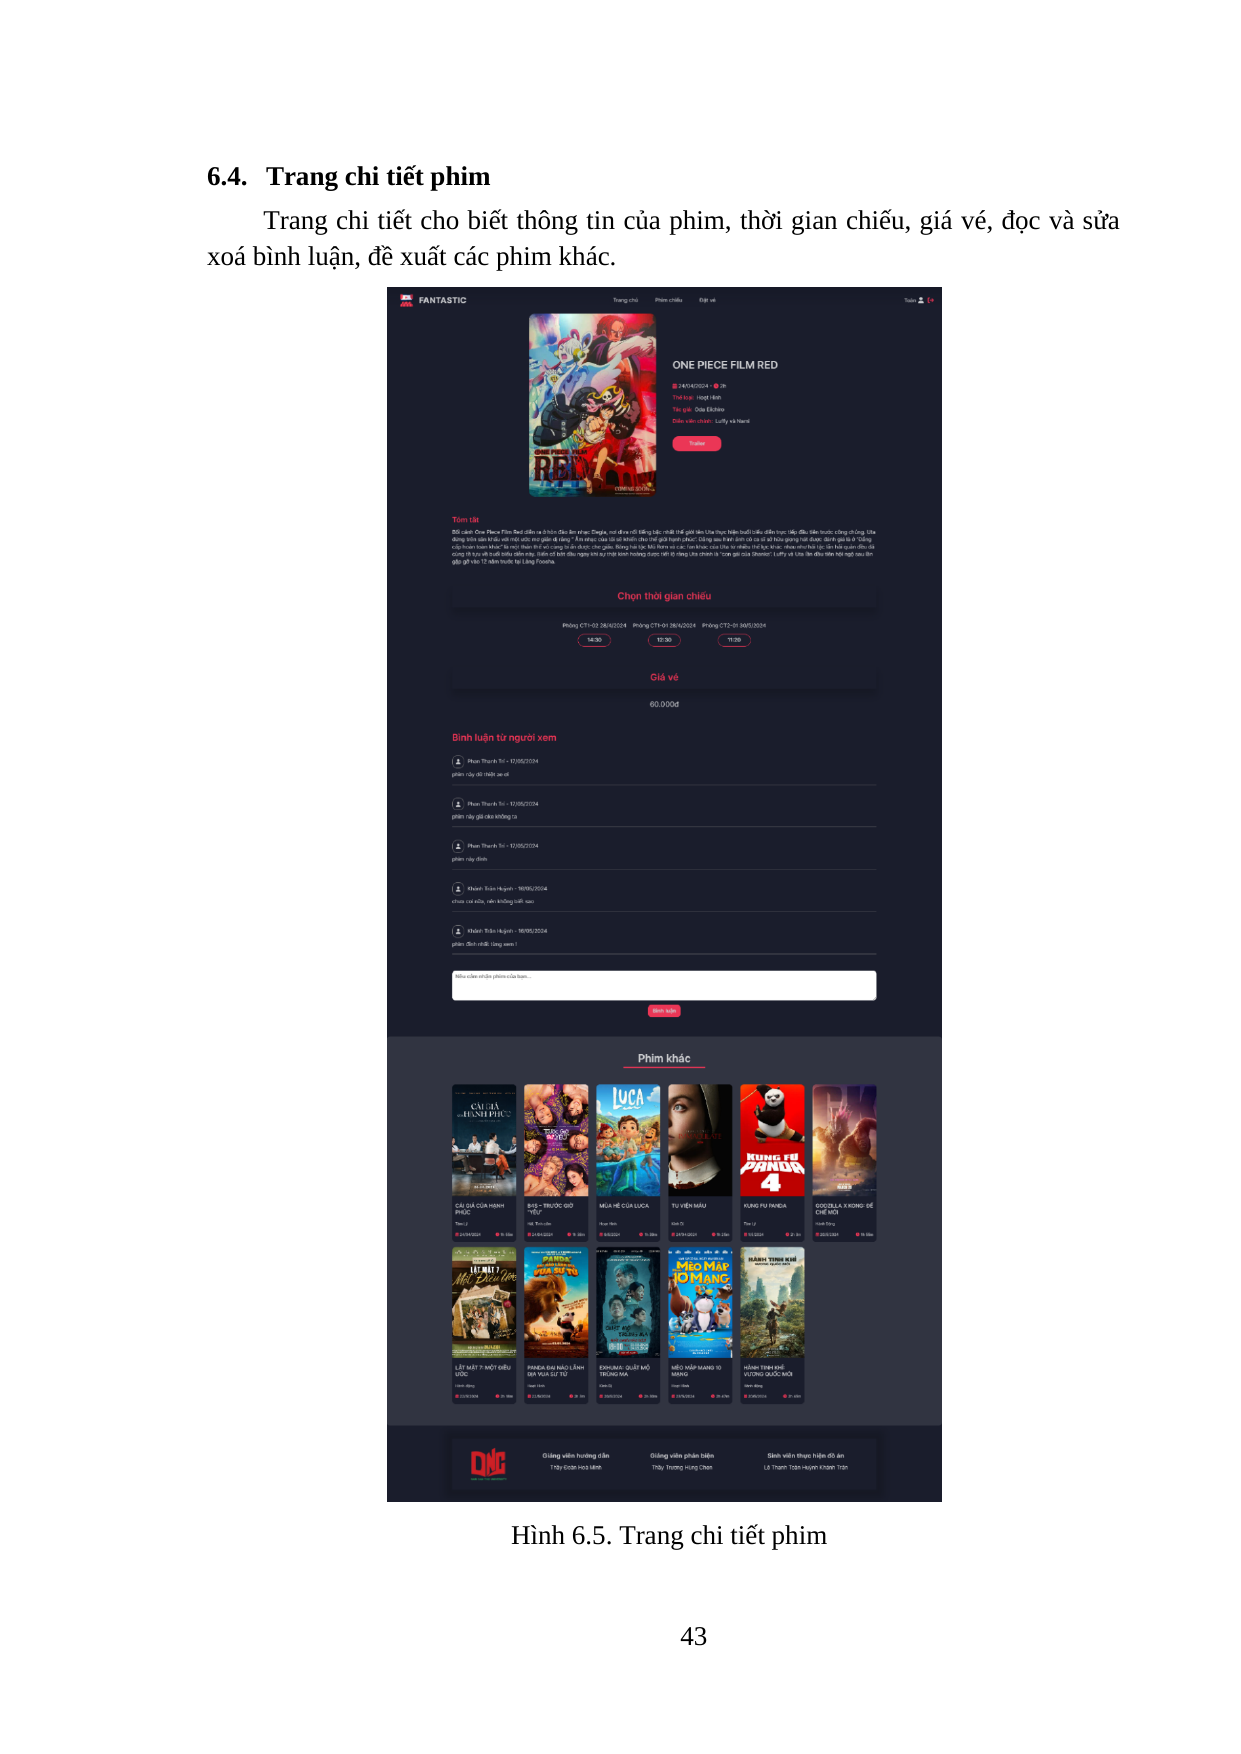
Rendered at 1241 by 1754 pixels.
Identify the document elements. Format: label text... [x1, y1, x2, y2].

text Hình 6.5. Trang chi tiết phim [207, 1519, 1122, 1550]
subtitle Trang chi tiết phim [207, 160, 1107, 191]
picture [387, 287, 942, 1502]
text Trang chi tiết cho biết thông tin của phim, thời gian chiếu, giá vé, đọc và sửa xoá bình luận, đề xuất các phim khác. [207, 204, 1122, 271]
